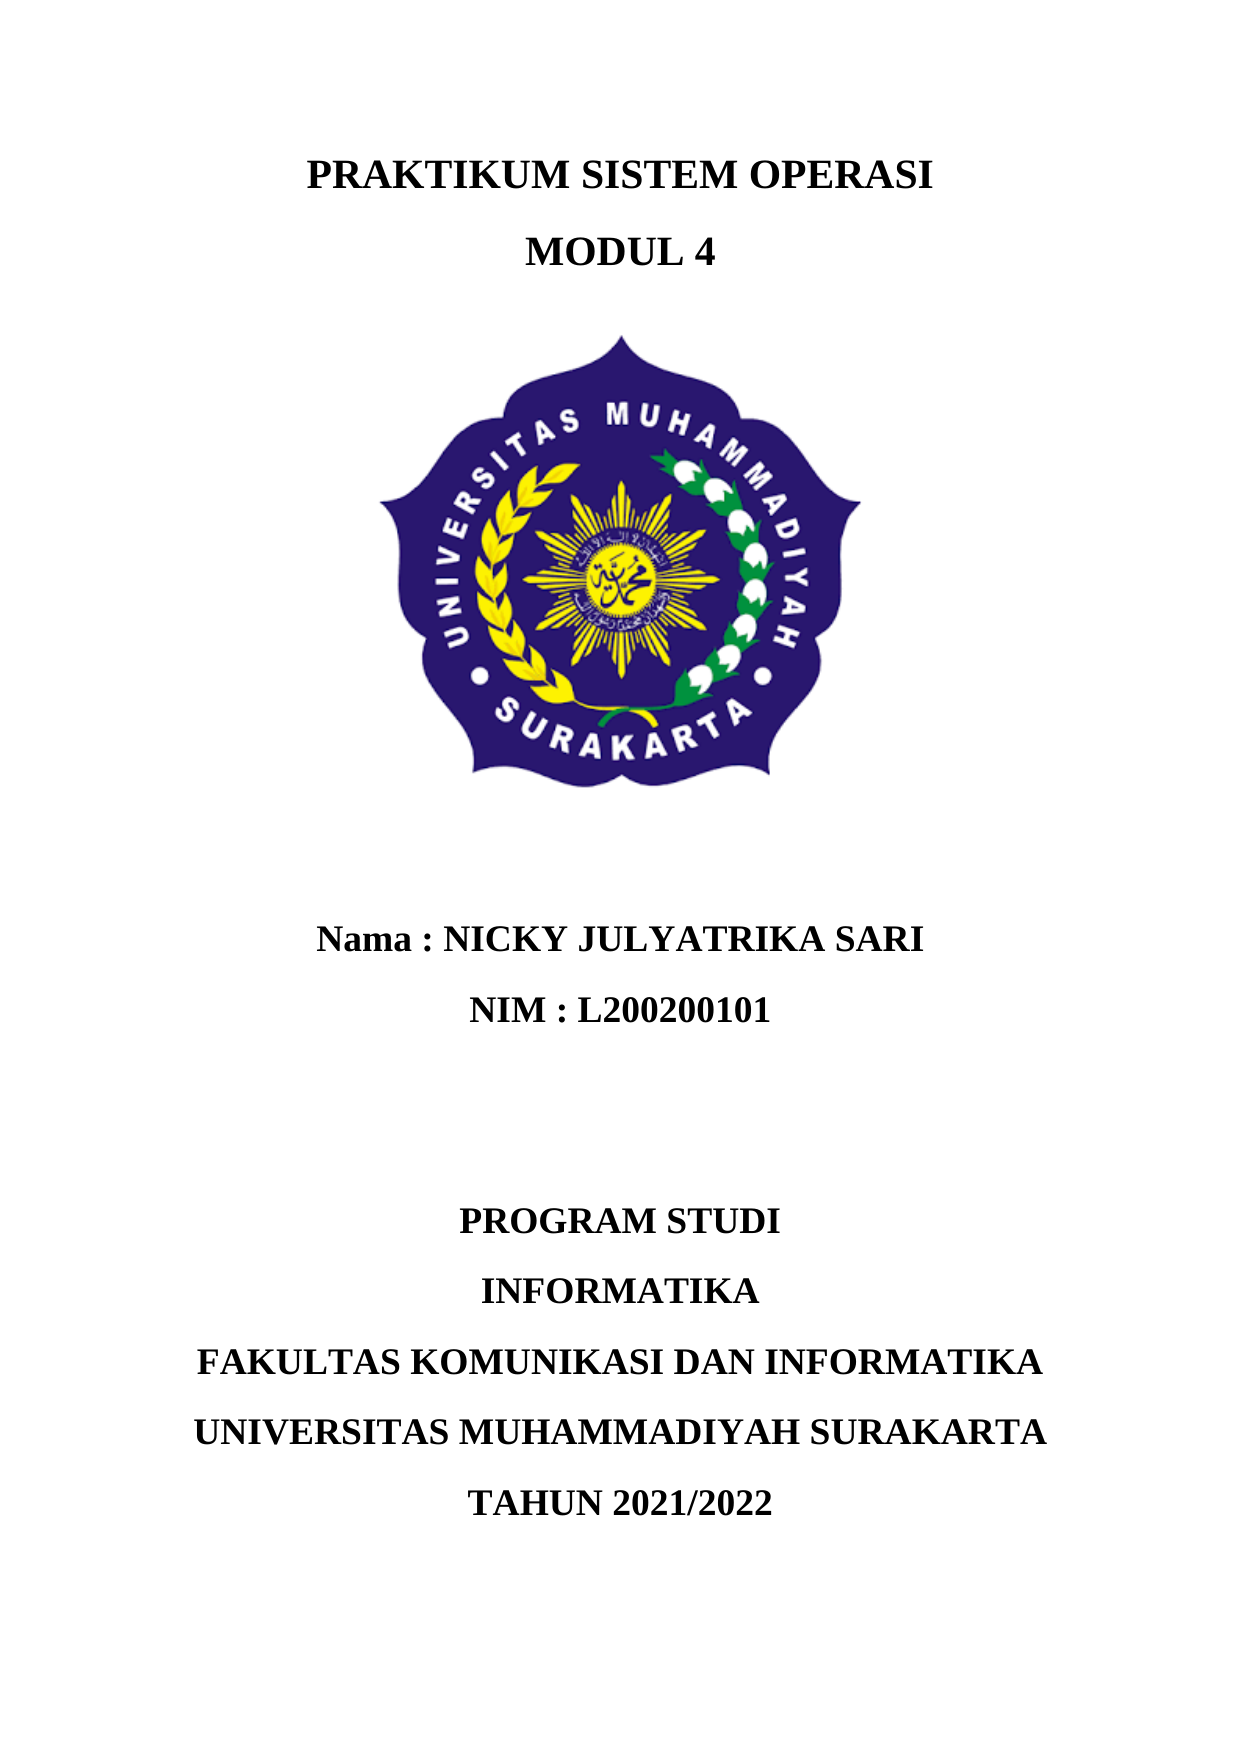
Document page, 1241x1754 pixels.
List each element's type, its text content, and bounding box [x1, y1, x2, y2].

text PRAKTIKUM SISTEM OPERASI [0, 150, 1090, 198]
text MODUL 4 [0, 226, 1090, 274]
text FAKULTAS KOMUNIKASI DAN INFORMATIKA [150, 1339, 1090, 1382]
text INFORMATIKA [150, 1269, 1090, 1312]
text NIM : L200200101 [150, 987, 1090, 1030]
text PROGRAM STUDI [150, 1198, 1090, 1241]
text Nama : NICKY JULYATRIKA SARI [150, 917, 1090, 960]
picture [274, 301, 967, 822]
text TAHUN 2021/2022 [150, 1480, 1090, 1523]
text UNIVERSITAS MUHAMMADIYAH SURAKARTA [150, 1409, 1090, 1453]
